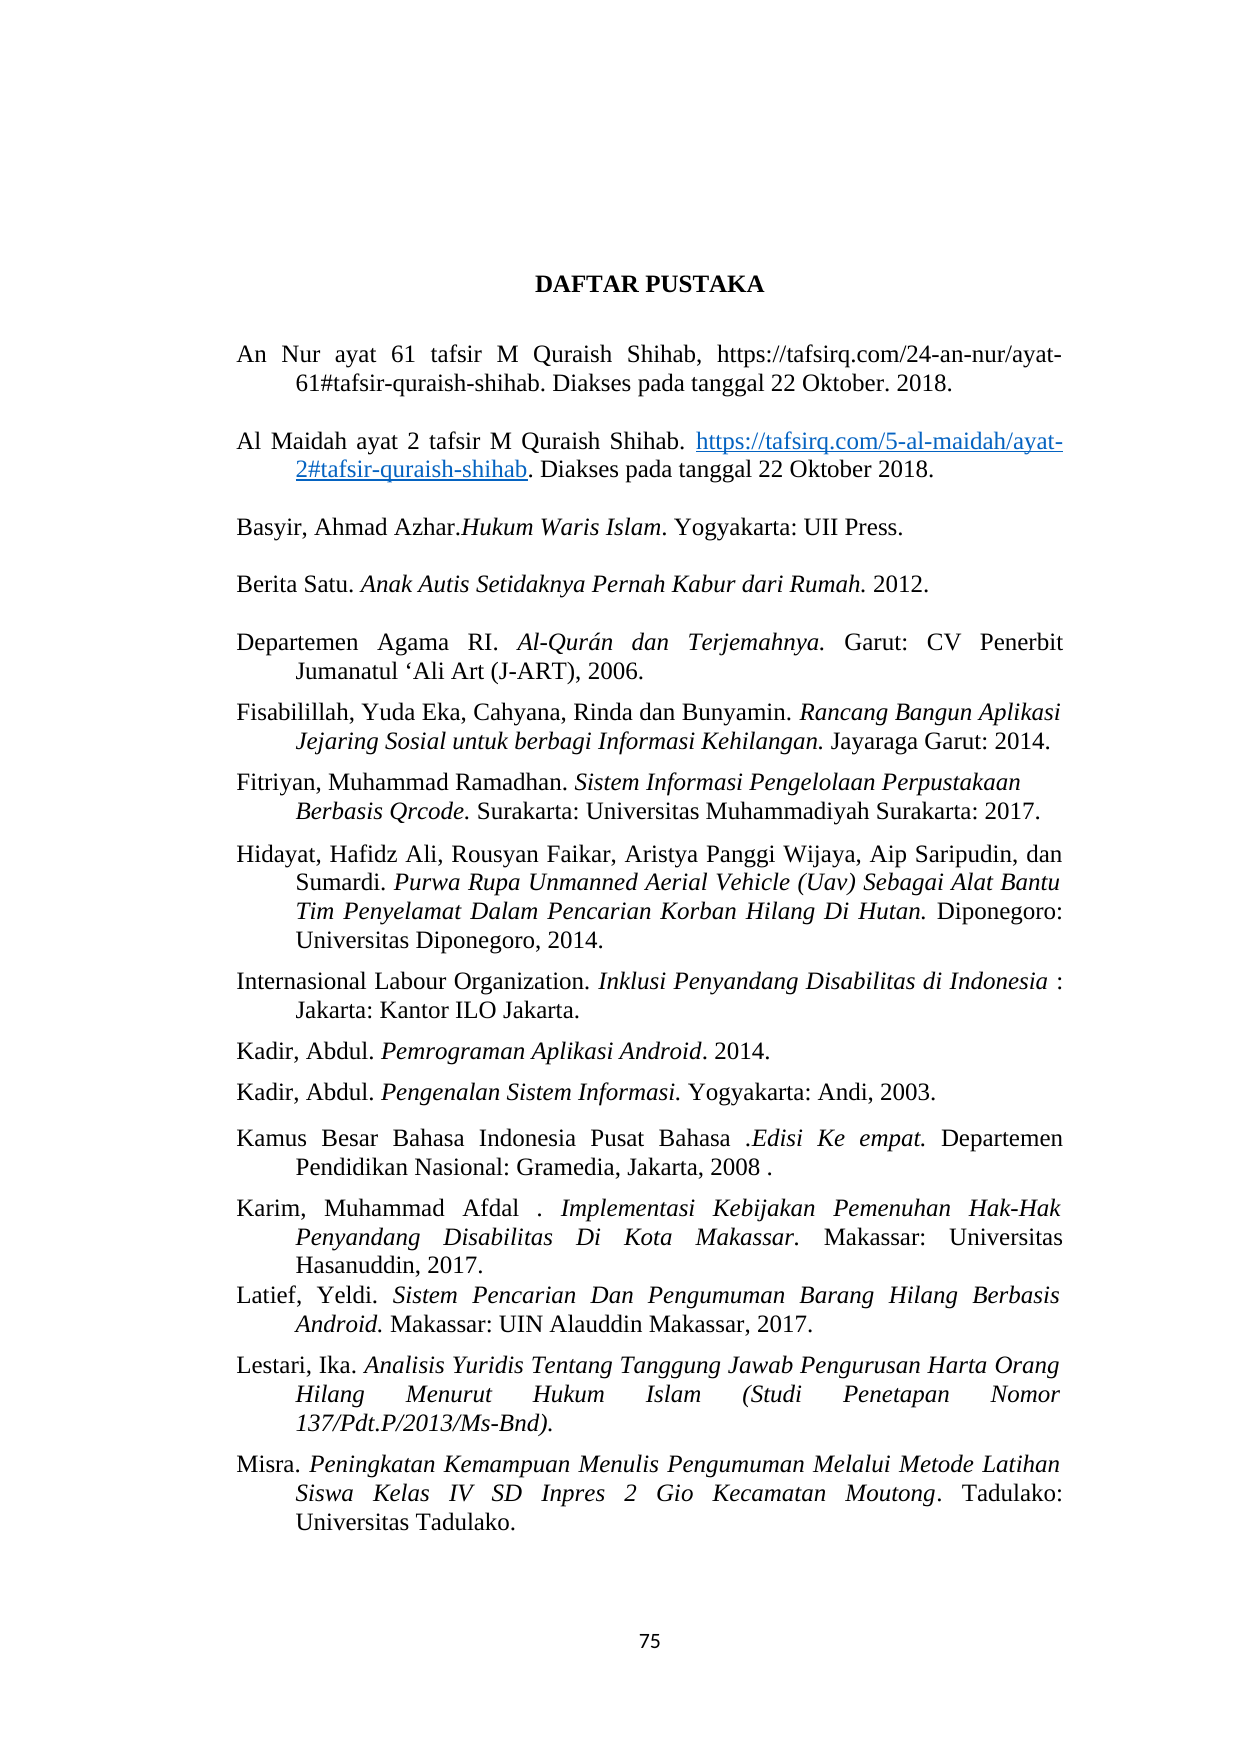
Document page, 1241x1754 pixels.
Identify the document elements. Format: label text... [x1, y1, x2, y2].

text Misra. Peningkatan Kemampuan Menulis Pengumuman Melalui Metode Latihan Siswa Kelas IV SD Inpres 2 Gio Kecamatan Moutong. Tadulako: Universitas Tadulako. [236, 1449, 1063, 1535]
text Karim, Muhammad Afdal . Implementasi Kebijakan Pemenuhan Hak-Hak Penyandang Disabilitas Di Kota Makassar. Makassar: Universitas Hasanuddin, 2017. [236, 1193, 1063, 1279]
text Hidayat, Hafidz Ali, Rousyan Faikar, Aristya Panggi Wijaya, Aip Saripudin, dan Sumardi. Purwa Rupa Unmanned Aerial Vehicle (Uav) Sebagai Alat Bantu Tim Penyelamat Dalam Pencarian Korban Hilang Di Hutan. Diponegoro: Universitas Diponegoro, 2014. [236, 839, 1063, 954]
text Fitriyan, Muhammad Ramadhan. Sistem Informasi Pengelolaan Perpustakaan Berbasis Qrcode. Surakarta: Universitas Muhammadiyah Surakarta: 2017. [236, 767, 1064, 824]
text Kadir, Abdul. Pemrograman Aplikasi Android. 2014. [236, 1036, 1063, 1065]
text Fisabilillah, Yuda Eka, Cahyana, Rinda dan Bunyamin. Rancang Bangun Aplikasi Jejaring Sosial untuk berbagi Informasi Kehilangan. Jayaraga Garut: 2014. [236, 697, 1063, 754]
list Basyir, Ahmad Azhar.Hukum Waris Islam. Yogyakarta: UII Press. [236, 512, 1063, 541]
text Kamus Besar Bahasa Indonesia Pusat Bahasa .Edisi Ke empat. Departemen Pendidikan Nasional: Gramedia, Jakarta, 2008 . [236, 1123, 1063, 1180]
subtitle DAFTAR PUSTAKA [236, 269, 1063, 298]
list Al Maidah ayat 2 tafsir M Quraish Shihab. https://tafsirq.com/5-al-maidah/ayat-2#tafsir-quraish-shihab. Diakses pada tanggal 22 Oktober 2018. [236, 426, 1063, 483]
text Lestari, Ika. Analisis Yuridis Tentang Tanggung Jawab Pengurusan Harta Orang Hilang Menurut Hukum Islam (Studi Penetapan Nomor 137/Pdt.P/2013/Ms-Bnd). [236, 1350, 1063, 1437]
text Kadir, Abdul. Pengenalan Sistem Informasi. Yogyakarta: Andi, 2003. [236, 1077, 1063, 1106]
text Departemen Agama RI. Al-Qurán dan Terjemahnya. Garut: CV Penerbit Jumanatul ‘Ali Art (J-ART), 2006. [236, 627, 1063, 684]
list Berita Satu. Anak Autis Setidaknya Pernah Kabur dari Rumah. 2012. [236, 569, 1063, 598]
text Internasional Labour Organization. Inklusi Penyandang Disabilitas di Indonesia : Jakarta: Kantor ILO Jakarta. [236, 966, 1063, 1024]
text Latief, Yeldi. Sistem Pencarian Dan Pengumuman Barang Hilang Berbasis Android. Makassar: UIN Alauddin Makassar, 2017. [236, 1280, 1063, 1338]
list An Nur ayat 61 tafsir M Quraish Shihab, https://tafsirq.com/24-an-nur/ayat-61#tafsir-quraish-shihab. Diakses pada tanggal 22 Oktober. 2018. [236, 339, 1063, 397]
